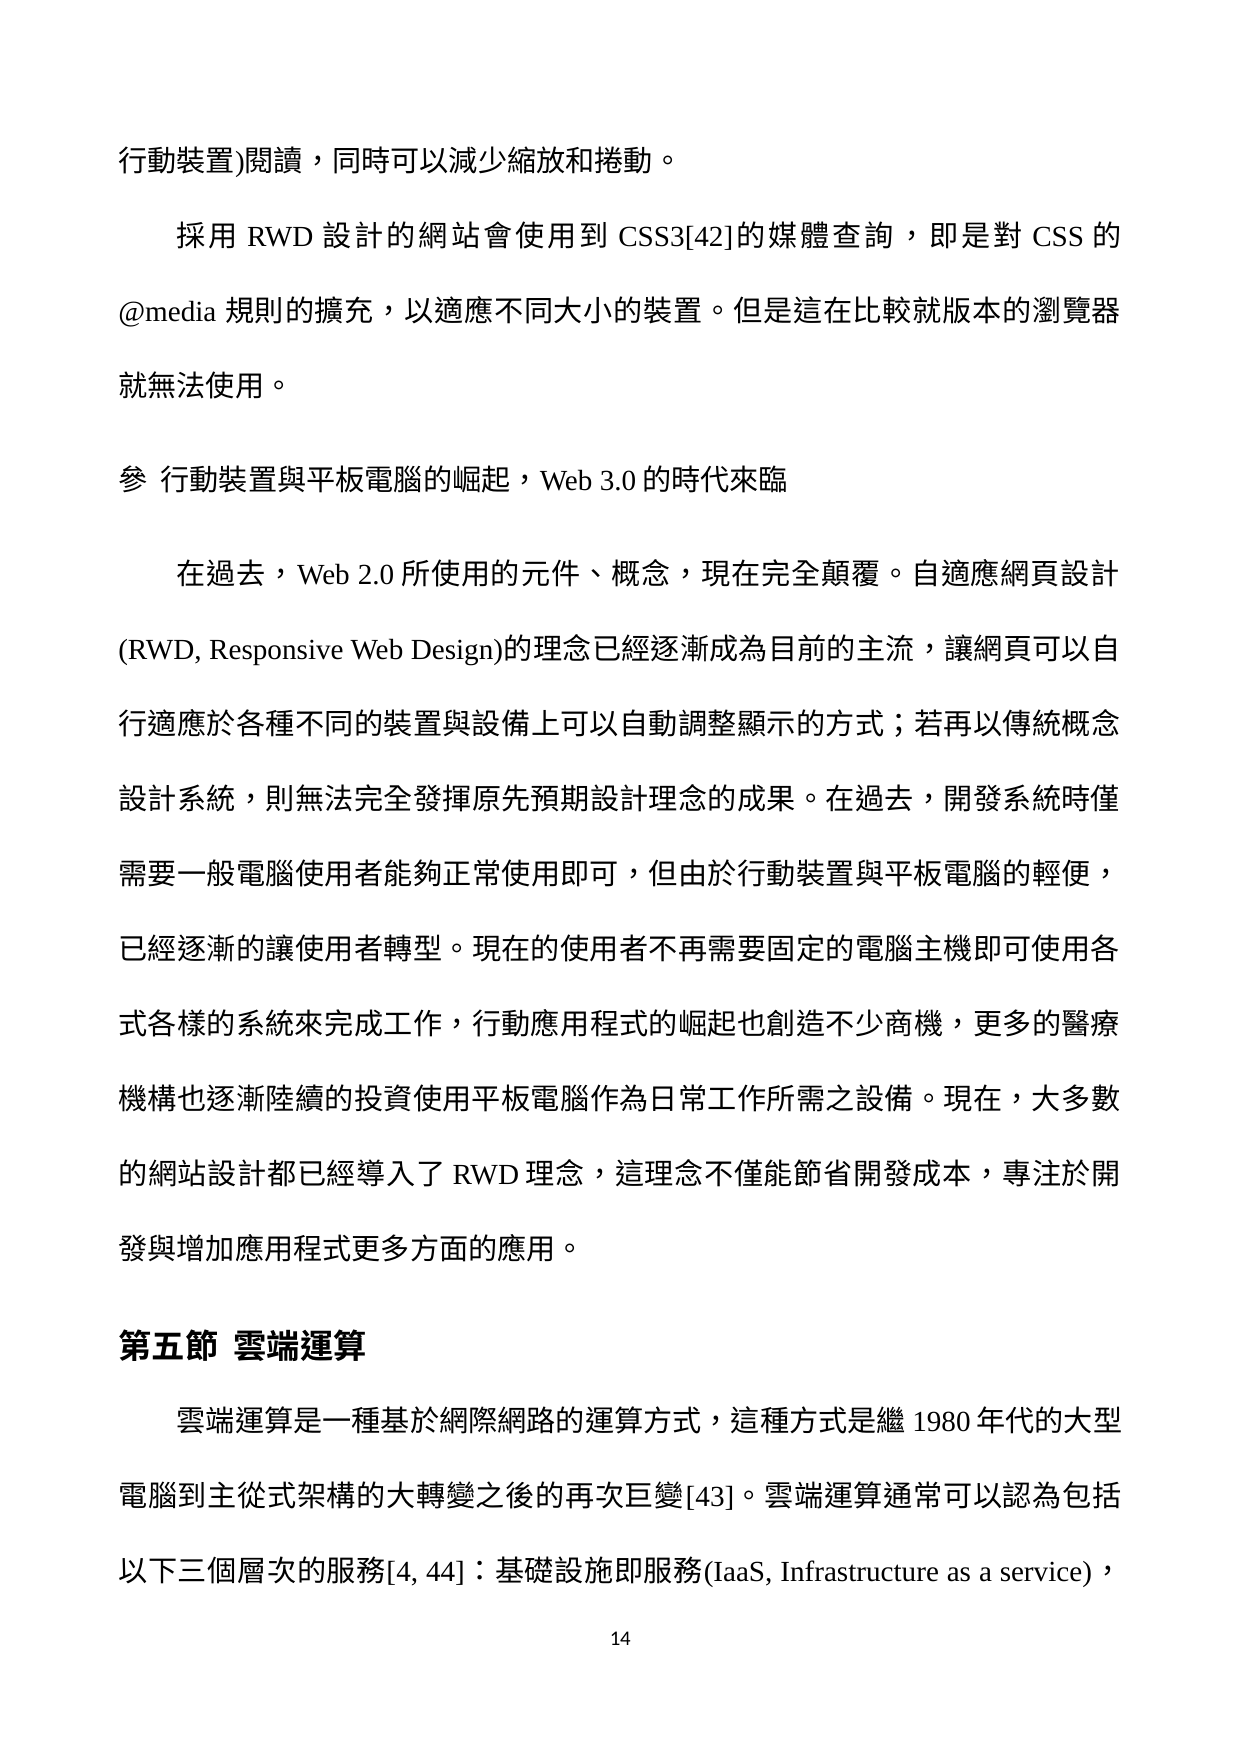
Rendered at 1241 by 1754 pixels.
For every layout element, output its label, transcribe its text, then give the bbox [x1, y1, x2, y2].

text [118, 122, 1122, 197]
subtitle 雲端運算 [118, 1307, 1122, 1382]
text 採用RWD設計的網站會使用到CSS3[42]的媒體查詢，即是對CSS的 @media 規則的擴充，以適應不同大小的裝置。但是這在比較就版本的瀏覽器就無法使用。 [118, 197, 1122, 422]
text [118, 1382, 1122, 1607]
text 在過去，Web 2.0所使用的元件、概念，現在完全顛覆。自適應網頁設計(RWD, Responsive Web Design)的理念已經逐漸成為目前的主流，讓網頁可以自行適應於各種不同的裝置與設備上可以自動調整顯示的方式；若再以傳統概念設計系統，則無法完全發揮原先預期設計理念的成果。在過去，開發系統時僅需要一般電腦使用者能夠正常使用即可，但由於行動裝置與平板電腦的輕便，已經逐漸的讓使用者轉型。現在的使用者不再需要固定的電腦主機即可使用各式各樣的系統來完成工作，行動應用程式的崛起也創造不少商機，更多的醫療機構也逐漸陸續的投資使用平板電腦作為日常工作所需之設備。現在，大多數的網站設計都已經導入了RWD理念，這理念不僅能節省開發成本，專注於開發與增加應用程式更多方面的應用。 [118, 534, 1122, 1284]
subtitle 行動裝置與平板電腦的崛起，Web 3.0的時代來臨 [118, 440, 1122, 515]
